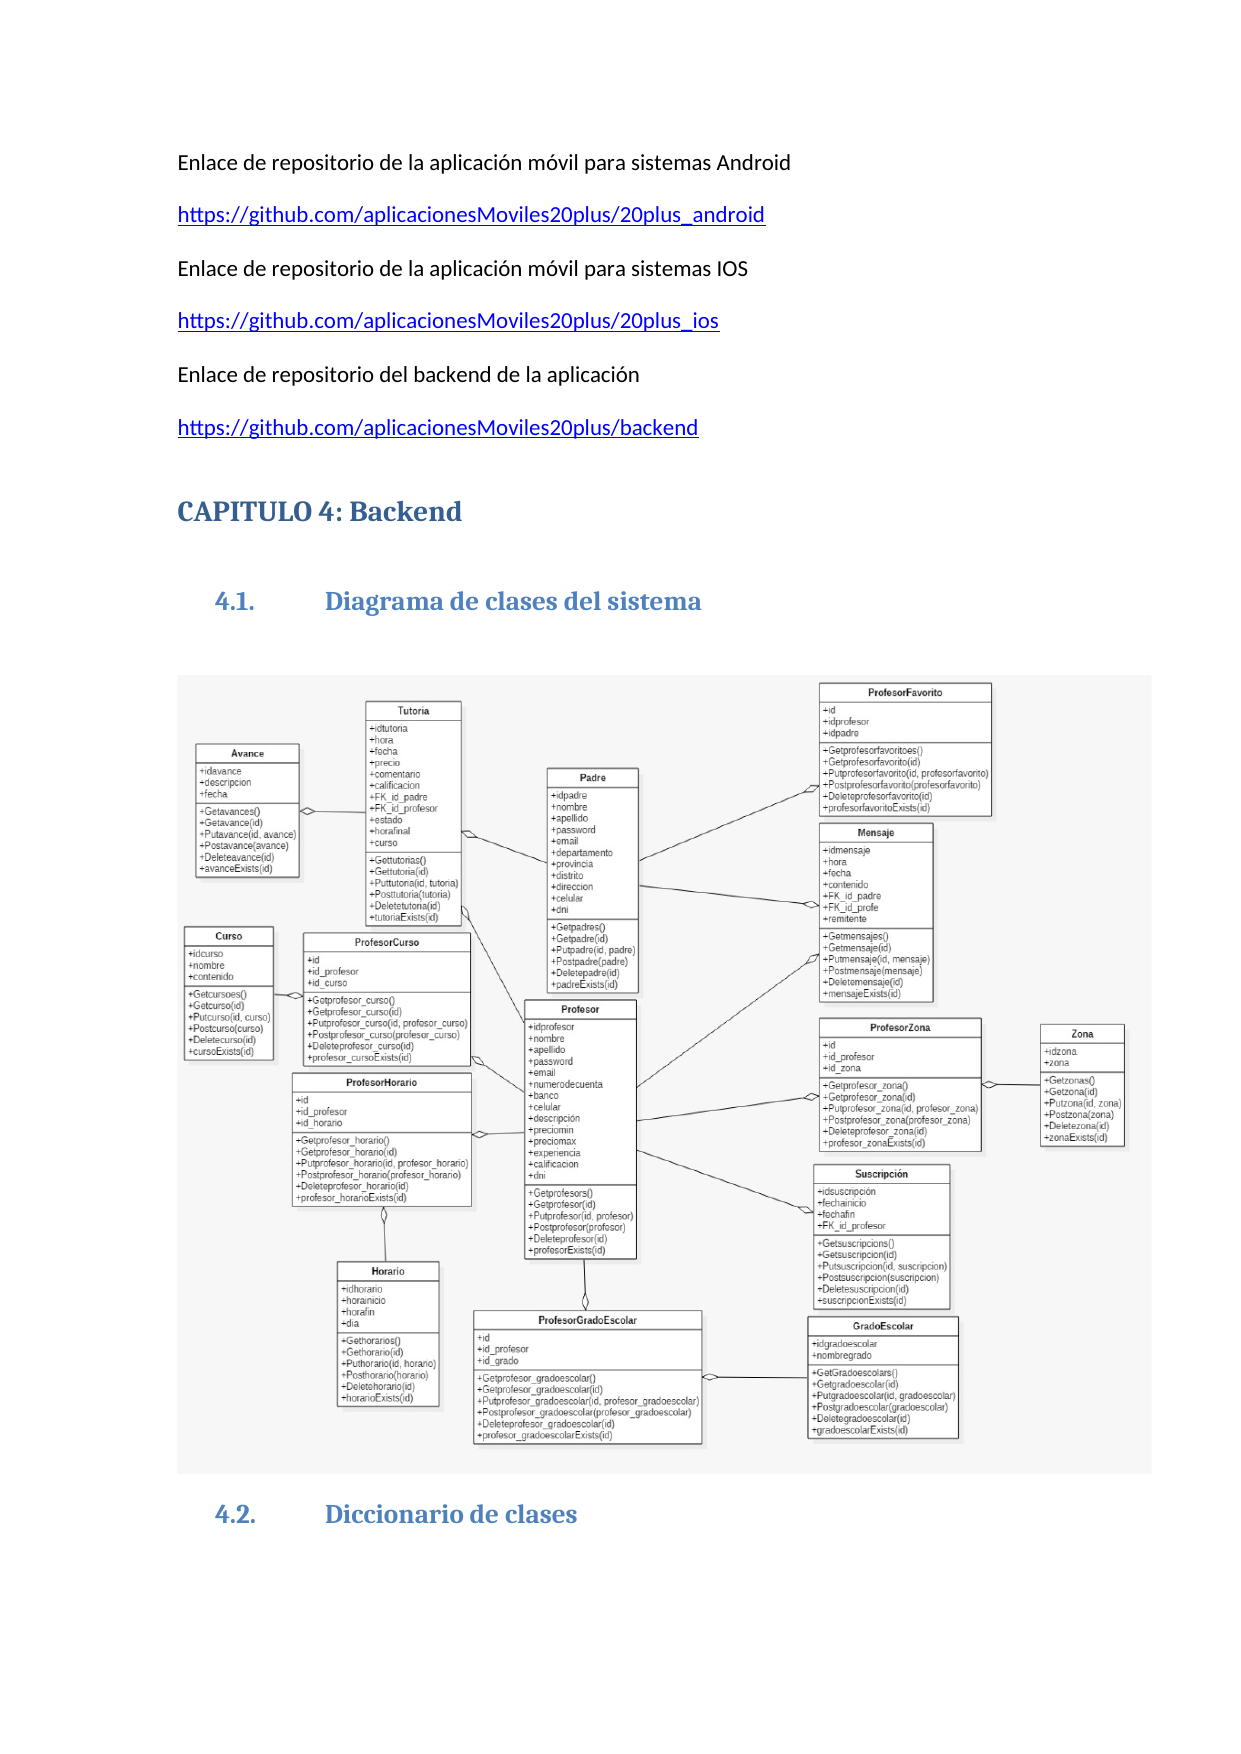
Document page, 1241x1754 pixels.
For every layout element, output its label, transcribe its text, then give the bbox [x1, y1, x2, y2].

text https://github.com/aplicacionesMoviles20plus/20plus_android [177, 201, 1063, 229]
subtitle CAPITULO 4: Backend [177, 495, 1063, 528]
picture [177, 675, 1152, 1474]
text Enlace de repositorio del backend de la aplicación [177, 360, 1063, 388]
text https://github.com/aplicacionesMoviles20plus/backend [177, 413, 1063, 441]
subtitle Diagrama de clases del sistema [215, 586, 1063, 618]
text Enlace de repositorio de la aplicación móvil para sistemas IOS [177, 254, 1063, 282]
text Enlace de repositorio de la aplicación móvil para sistemas Android [177, 148, 1063, 176]
subtitle Diccionario de clases [215, 1499, 1063, 1530]
text https://github.com/aplicacionesMoviles20plus/20plus_ios [177, 307, 1063, 335]
